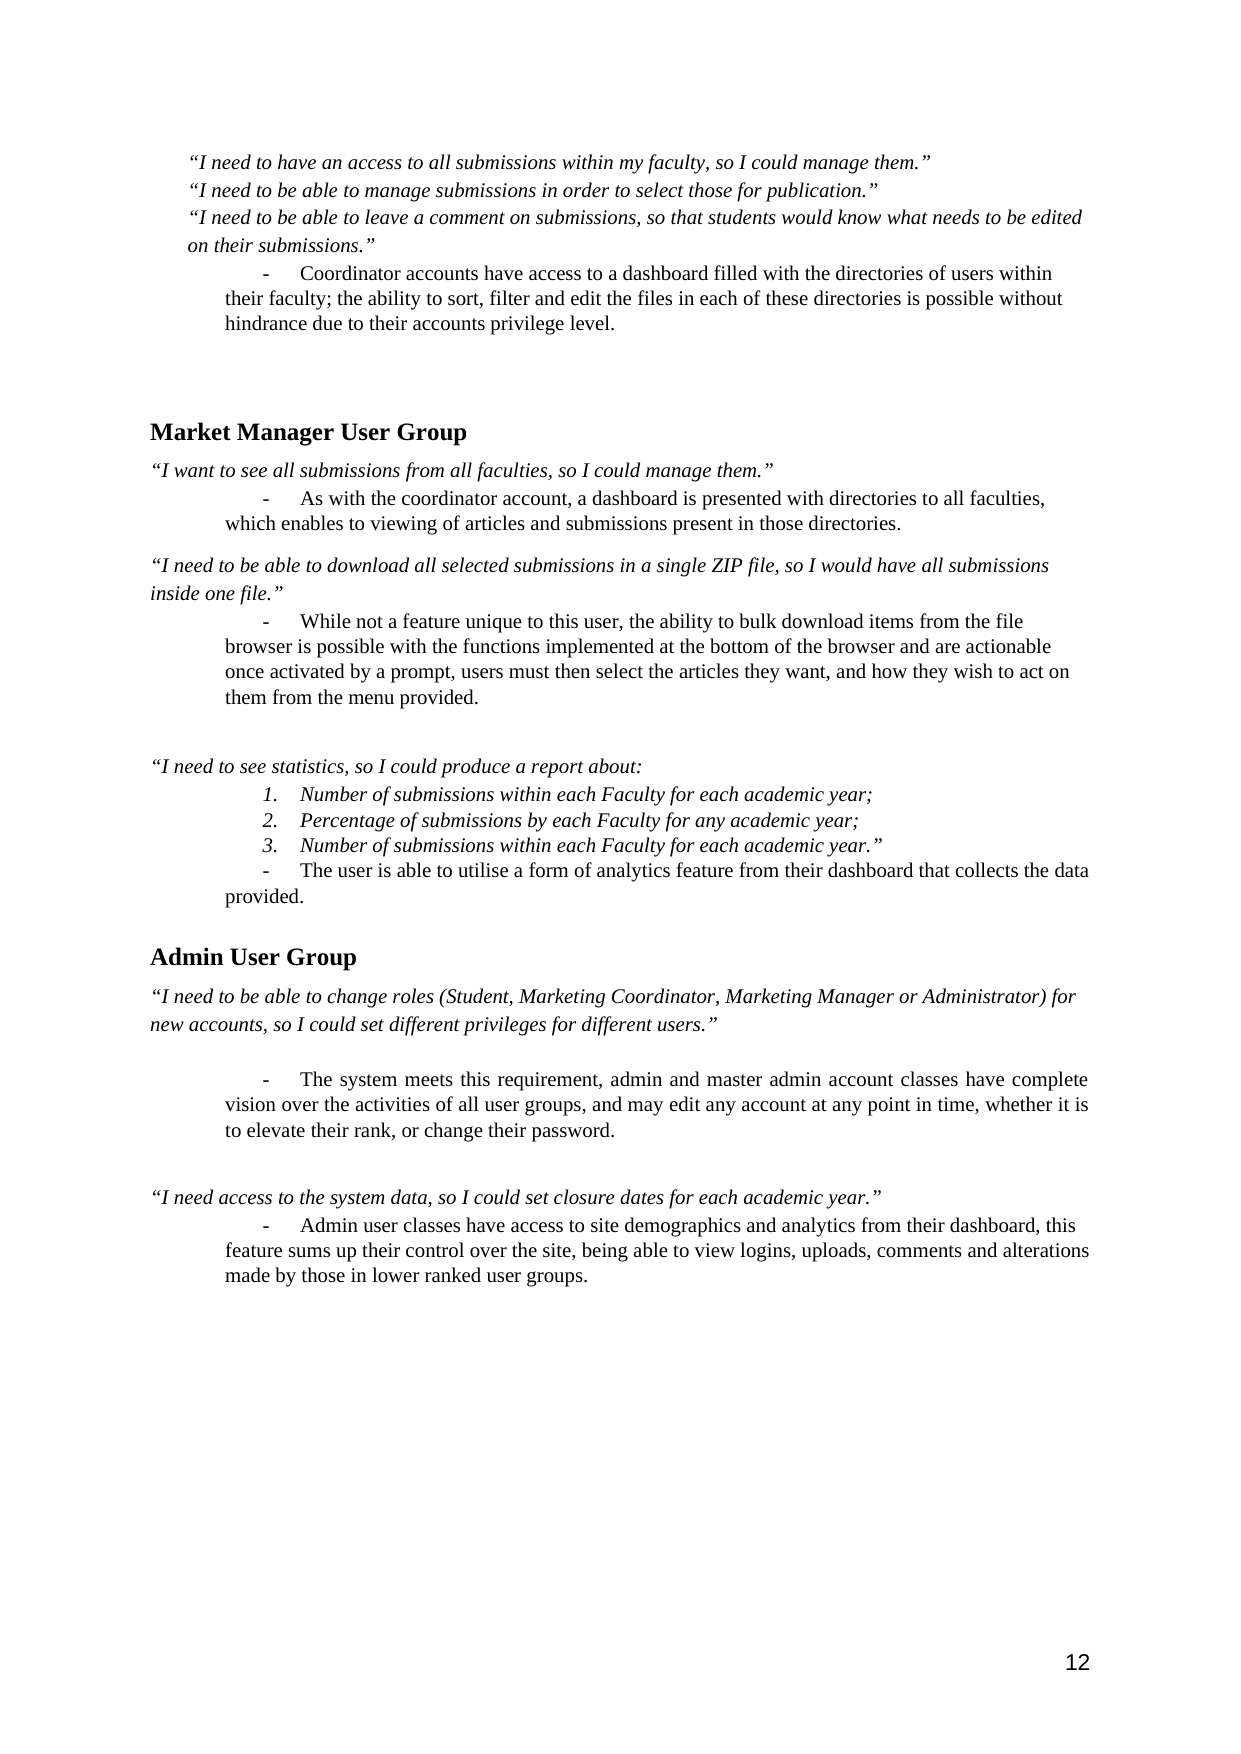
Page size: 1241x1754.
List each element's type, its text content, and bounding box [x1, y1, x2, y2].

text “I need to be able to leave a comment on submissions, so that students would know what needs to be edited on their submissions.” [187, 205, 1090, 257]
text “I need to be able to download all selected submissions in a single ZIP file, so I would have all submissions inside one file.” [150, 553, 1090, 605]
list Admin user classes have access to site demographics and analytics from their dashboard, this feature sums up their control over the site, being able to view logins, uploads, comments and alterations made by those in lower ranked user groups. [225, 1213, 1090, 1287]
list Number of submissions within each Faculty for each academic year.” [225, 833, 1090, 857]
text “I need to see statistics, so I could produce a report about: [150, 754, 1090, 778]
text “I want to see all submissions from all faculties, so I could manage them.” [150, 458, 1090, 482]
subtitle Admin User Group [150, 942, 1090, 971]
text “I need to be able to change roles (Student, Marketing Coordinator, Marketing Manager or Administrator) for new accounts, so I could set different privileges for different users.” [150, 984, 1090, 1036]
list Number of submissions within each Faculty for each academic year; [225, 782, 1090, 806]
list The user is able to utilise a form of analytics feature from their dashboard that collects the data provided. [225, 858, 1090, 908]
text “I need to be able to manage submissions in order to select those for publication.” [187, 178, 1090, 202]
list While not a feature unique to this user, the ability to bulk download items from the file browser is possible with the functions implemented at the bottom of the browser and are actionable once activated by a prompt, users must then select the articles they want, and how they wish to act on them from the menu provided. [225, 608, 1090, 709]
text “I need to have an access to all submissions within my faculty, so I could manage them.” [187, 150, 1090, 174]
list Percentage of submissions by each Faculty for any academic year; [225, 807, 1090, 832]
text “I need access to the system data, so I could set closure dates for each academic year.” [150, 1185, 1090, 1209]
list The system meets this requirement, admin and master admin account classes have complete vision over the activities of all user groups, and may edit any account at any point in time, whether it is to elevate their rank, or change their password. [225, 1067, 1090, 1142]
subtitle Market Manager User Group [150, 417, 1090, 446]
list As with the coordinator account, a dashboard is presented with directories to all faculties, which enables to viewing of articles and submissions present in those directories. [225, 486, 1090, 535]
list Coordinator accounts have access to a dashboard filled with the directories of users within their faculty; the ability to sort, filter and edit the files in each of these directories is possible without hindrance due to their accounts privilege level. [225, 260, 1090, 335]
